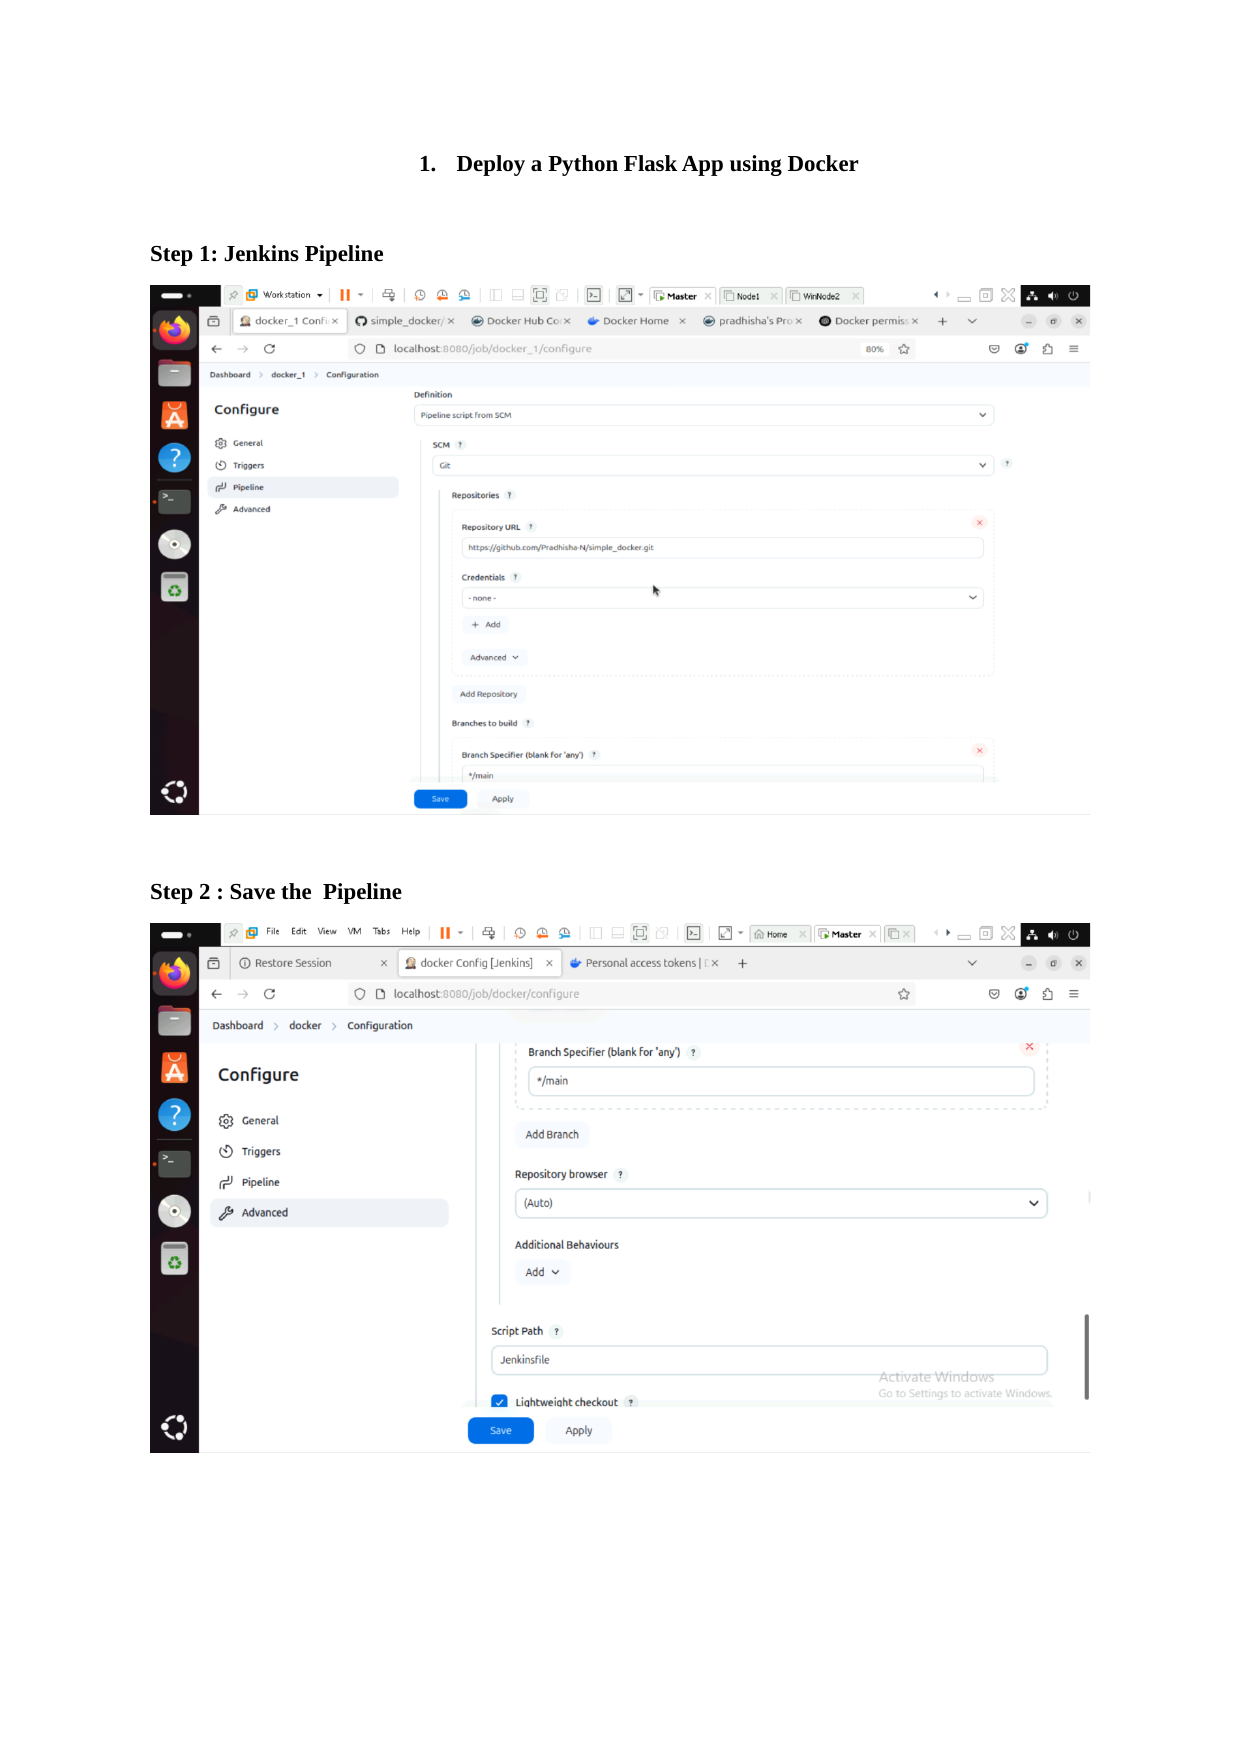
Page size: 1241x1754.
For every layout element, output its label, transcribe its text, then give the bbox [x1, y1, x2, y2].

text Step 1: Jenkins Pipeline [150, 240, 1090, 267]
picture [150, 285, 1091, 815]
picture [150, 923, 1091, 1453]
list Deploy a Python Flask App using Docker [187, 150, 1090, 176]
text Step 2 : Save the Pipeline [150, 878, 1090, 905]
